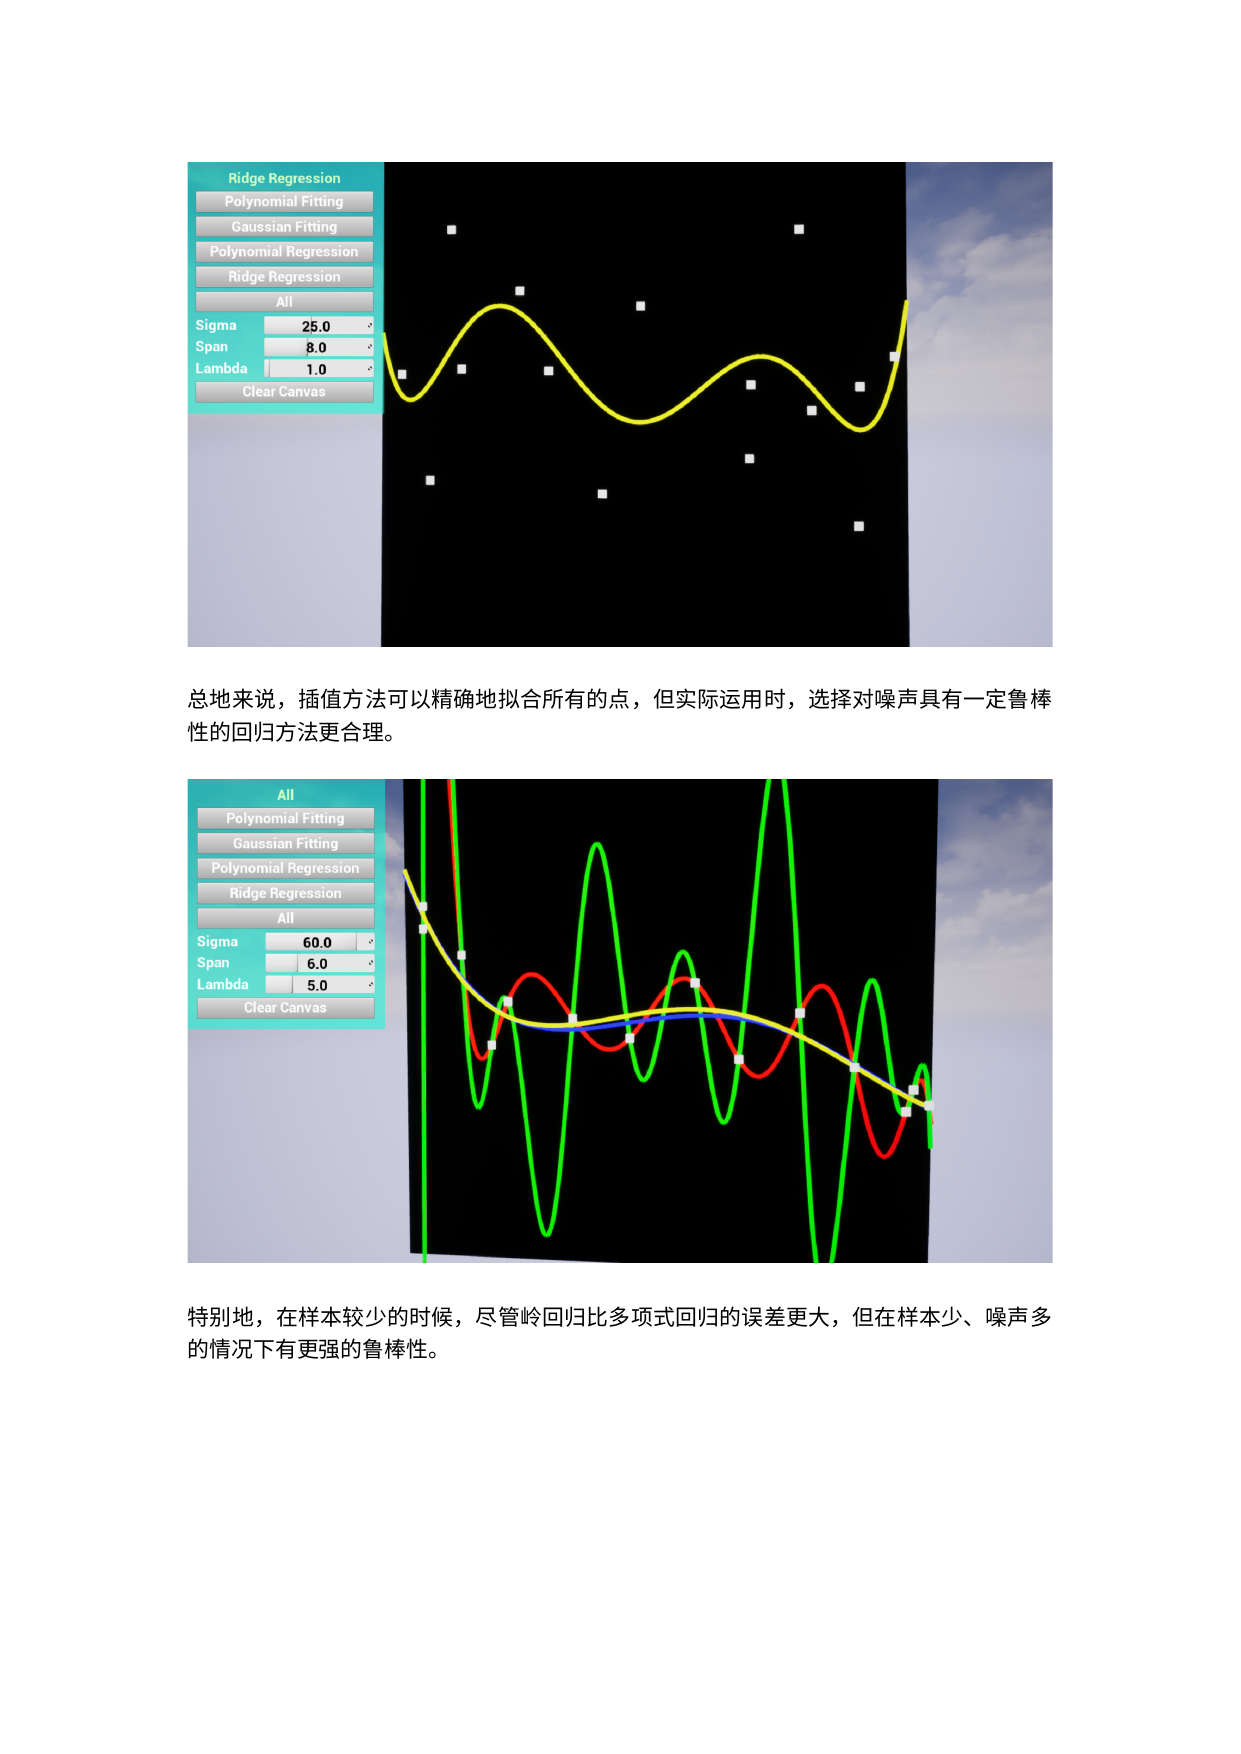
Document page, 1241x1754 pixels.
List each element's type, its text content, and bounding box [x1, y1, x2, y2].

picture [187, 162, 1053, 647]
picture [187, 779, 1053, 1263]
text 总地来说，插值方法可以精确地拟合所有的点，但实际运用时，选择对噪声具有一定鲁棒性的回归方法更合理。 [187, 682, 1053, 747]
text 特别地，在样本较少的时候，尽管岭回归比多项式回归的误差更大，但在样本少、噪声多的情况下有更强的鲁棒性。 [187, 1299, 1053, 1364]
